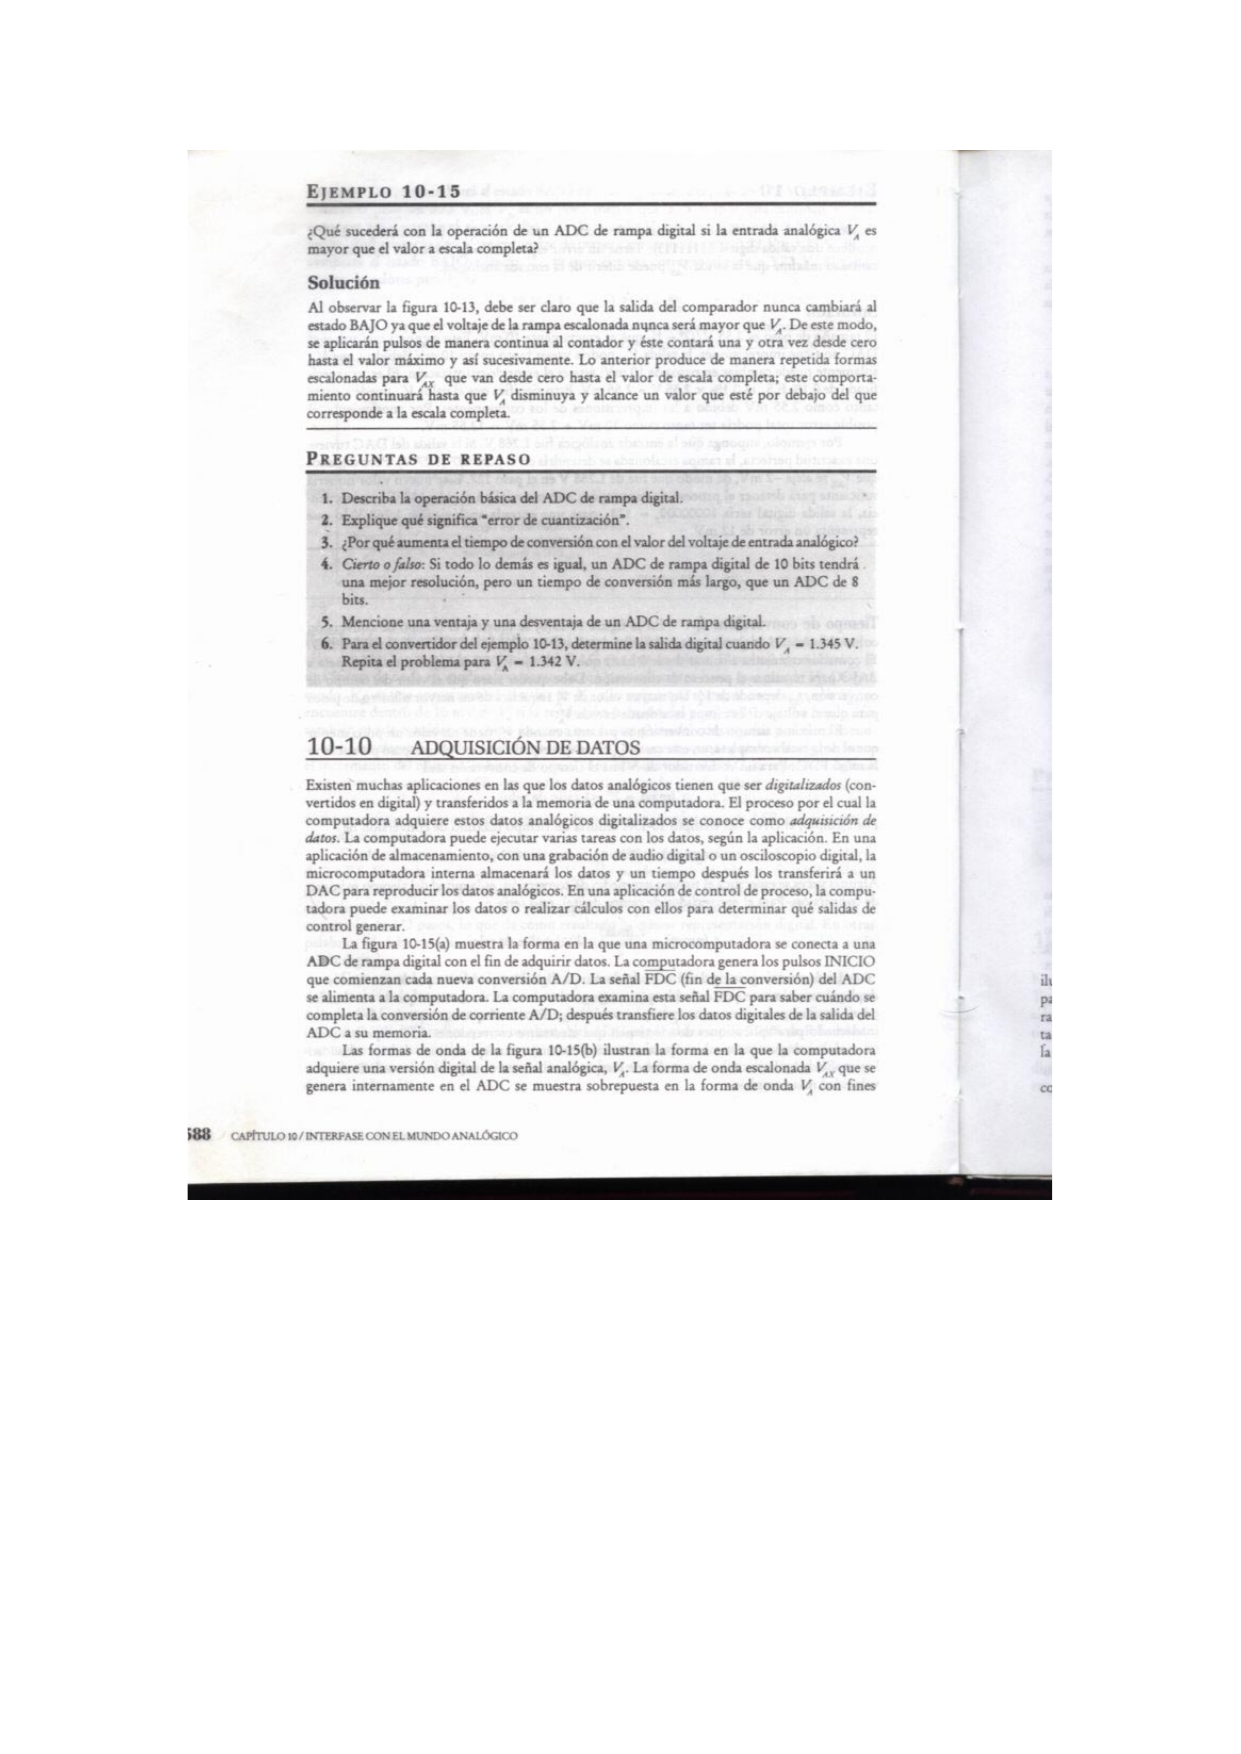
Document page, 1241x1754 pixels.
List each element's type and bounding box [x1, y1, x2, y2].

picture [187, 150, 1053, 1200]
